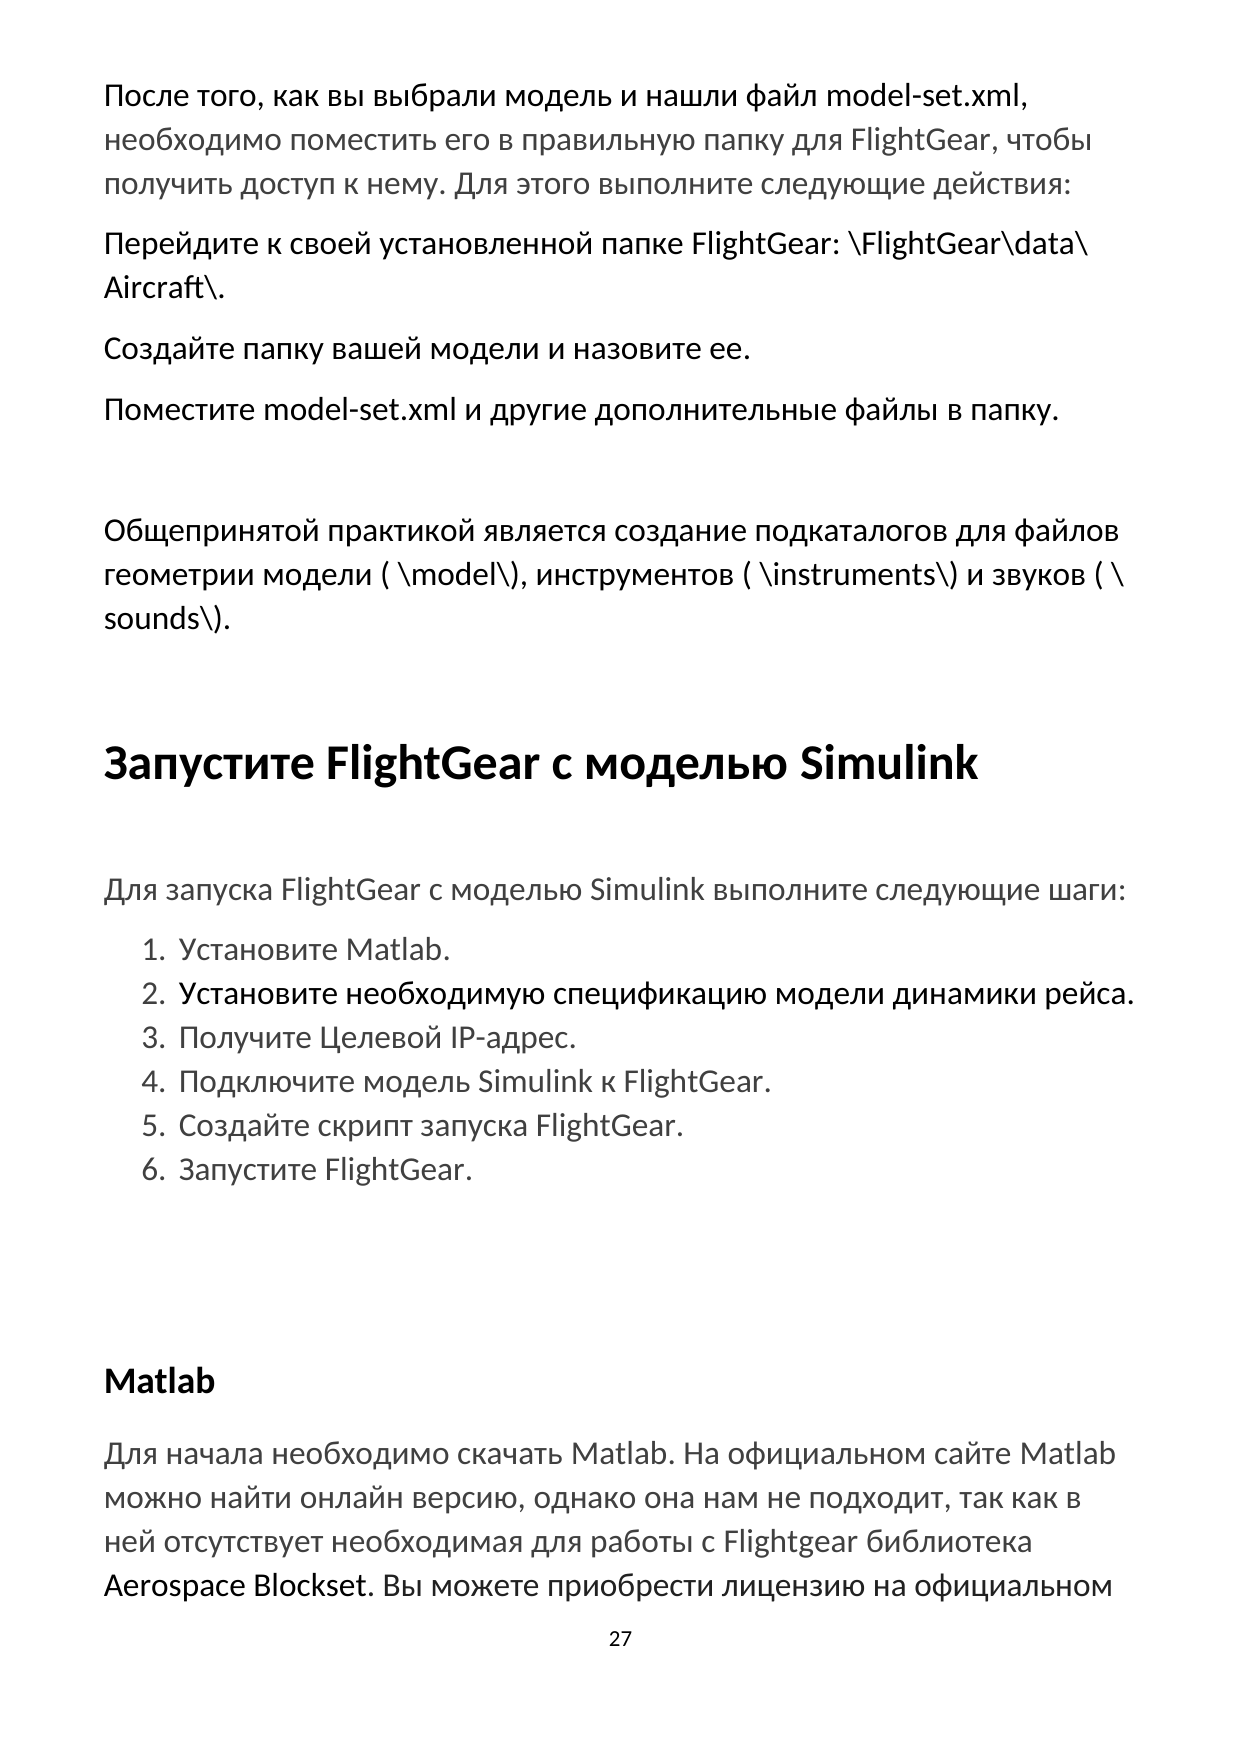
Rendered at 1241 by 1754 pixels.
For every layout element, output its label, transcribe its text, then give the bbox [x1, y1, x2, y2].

list Установите Matlab. [141, 928, 1137, 969]
list Установите необходимую спецификацию модели динамики рейса. [141, 972, 1137, 1013]
text Поместите model-set.xml и другие дополнительные файлы в папку. [103, 388, 1137, 428]
text Matlab [103, 1357, 1137, 1403]
list Получите Целевой IP-адрес. [141, 1016, 1137, 1057]
text Перейдите к своей установленной папке FlightGear: \FlightGear\data\Aircraft\. [103, 222, 1137, 307]
text Для запуска FlightGear с моделью Simulink выполните следующие шаги: [103, 868, 1137, 908]
subtitle Запустите FlightGear с моделью Simulink [103, 731, 1137, 792]
list Создайте скрипт запуска FlightGear. [141, 1104, 1137, 1145]
text Создайте папку вашей модели и назовите ее. [103, 327, 1137, 368]
text Общепринятой практикой является создание подкаталогов для файлов геометрии модели ( \model\), инструментов ( \instruments\) и звуков ( \sounds\). [103, 509, 1137, 637]
list Подключите модель Simulink к FlightGear. [141, 1060, 1137, 1101]
list Запустите FlightGear. [141, 1148, 1137, 1189]
text После того, как вы выбрали модель и нашли файл model-set.xml, необходимо поместить его в правильную папку для FlightGear, чтобы получить доступ к нему. Для этого выполните следующие действия: [103, 74, 1137, 202]
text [103, 1432, 1137, 1604]
